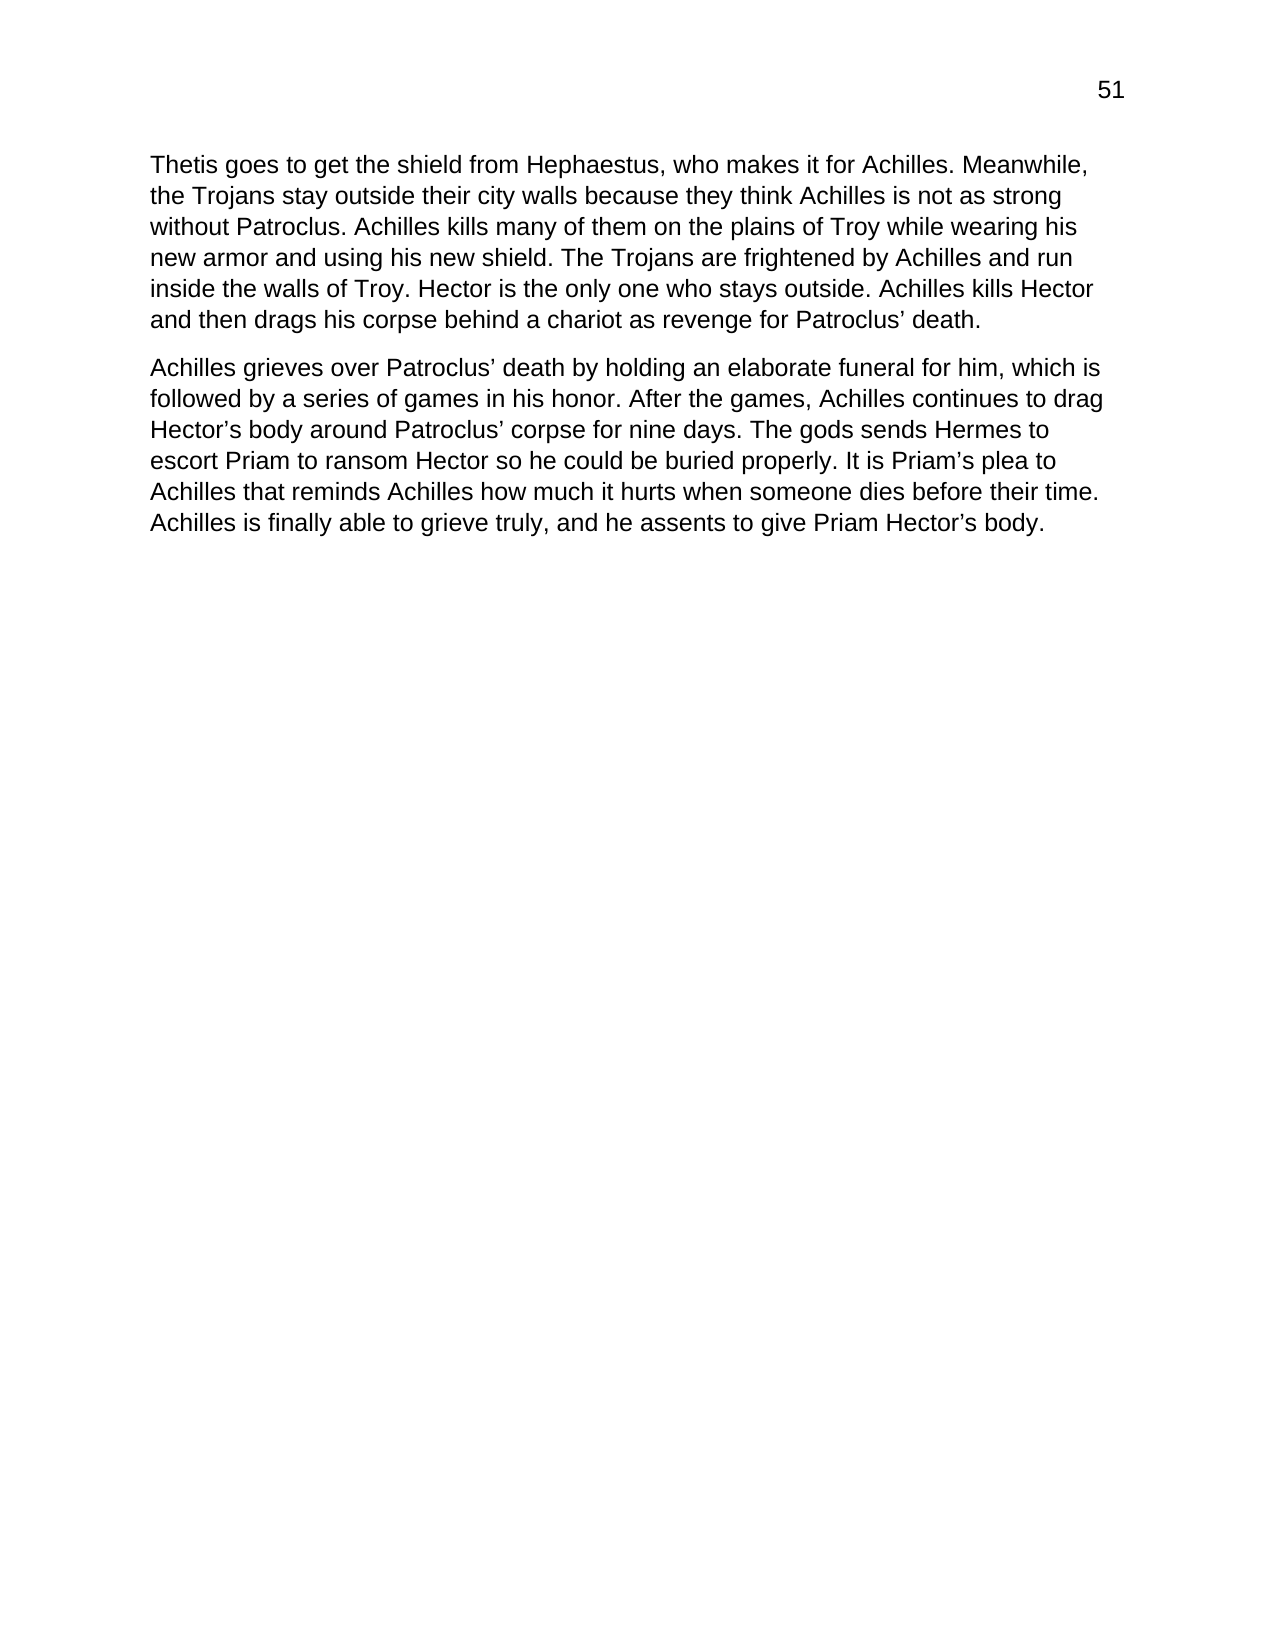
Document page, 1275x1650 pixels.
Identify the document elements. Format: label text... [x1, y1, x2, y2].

text Achilles grieves over Patroclus’ death by holding an elaborate funeral for him, which is followed by a series of games in his honor. After the games, Achilles continues to drag Hector’s body around Patroclus’ corpse for nine days. The gods sends Hermes to escort Priam to ransom Hector so he could be buried properly. It is Priam’s plea to Achilles that reminds Achilles how much it hurts when someone dies before their time. Achilles is finally able to grieve truly, and he assents to give Priam Hector’s body. [150, 353, 1125, 537]
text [150, 150, 1125, 334]
